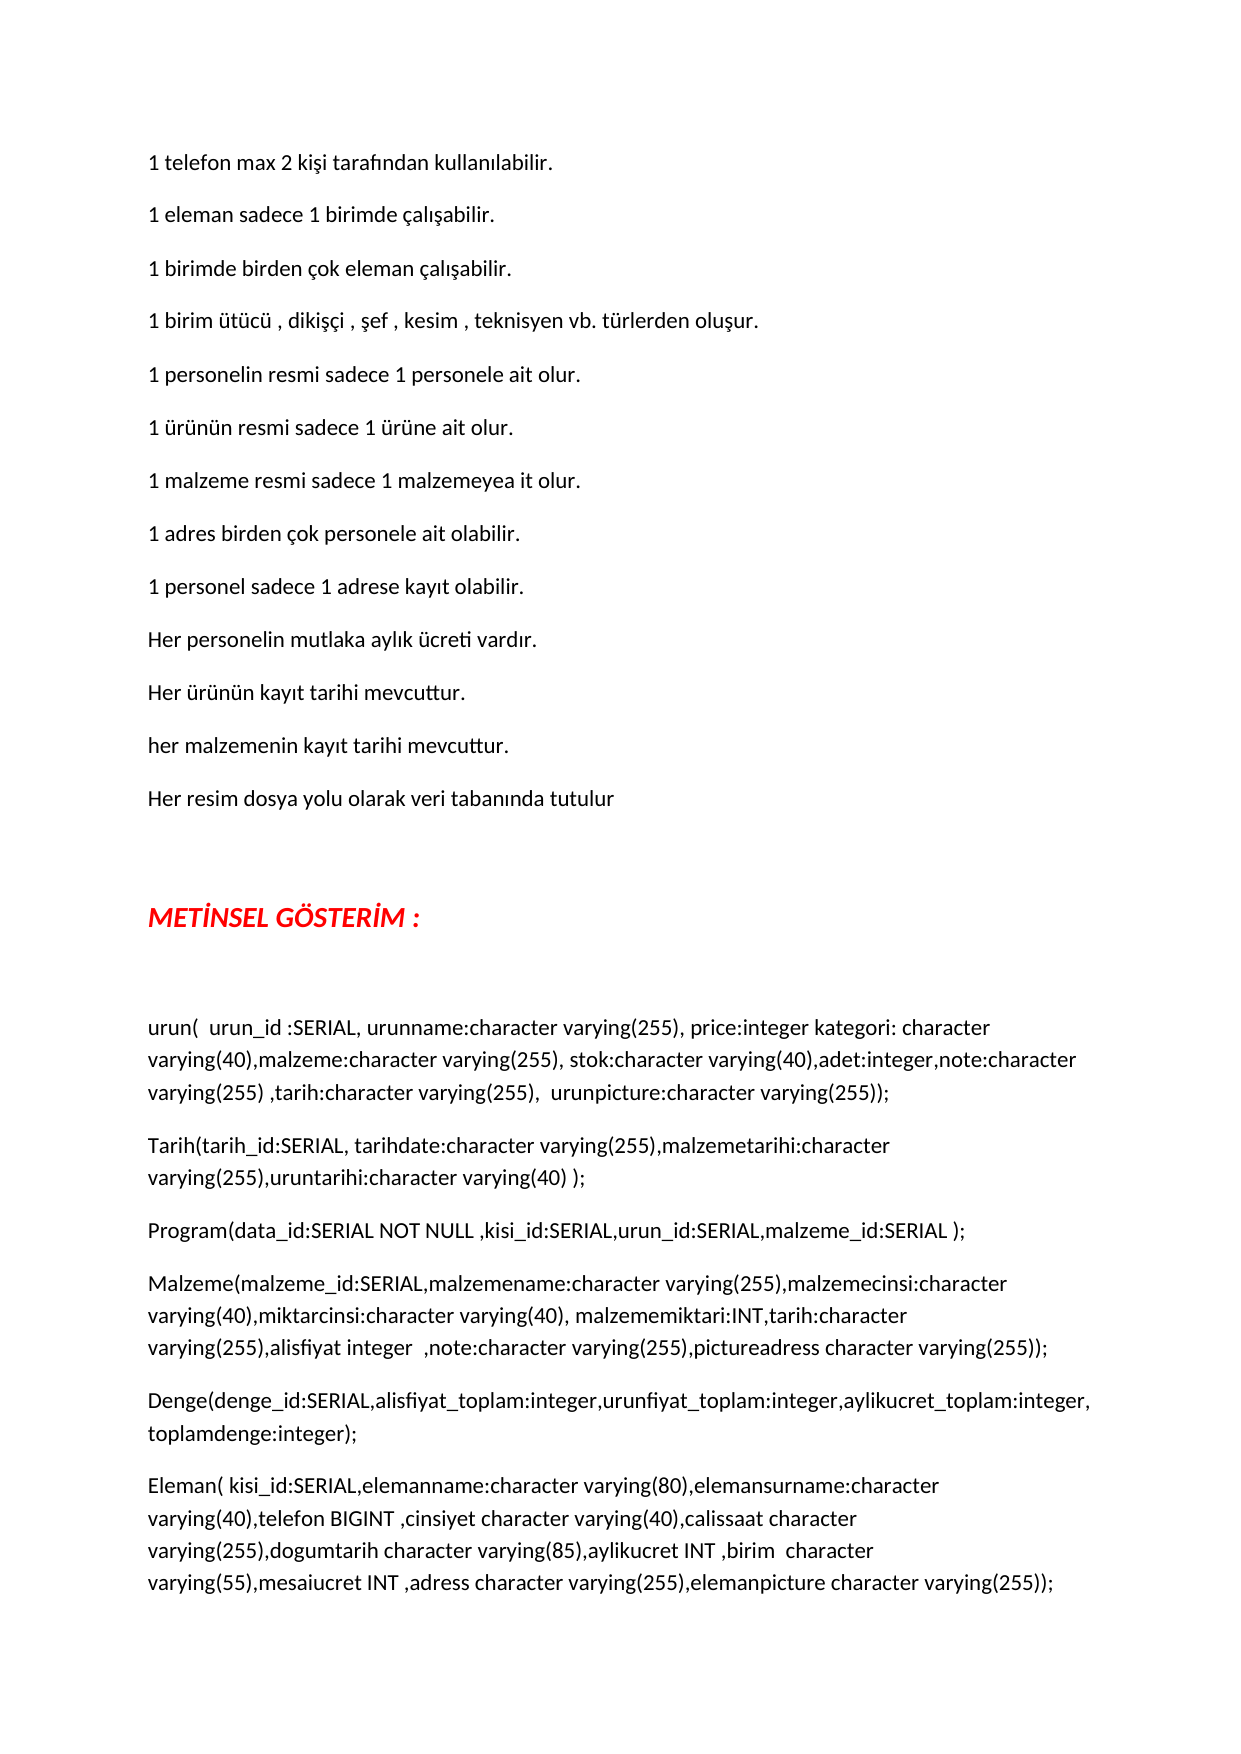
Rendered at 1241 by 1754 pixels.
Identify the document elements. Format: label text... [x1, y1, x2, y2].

text 1 birimde birden çok eleman çalışabilir. [148, 254, 1093, 282]
text Malzeme(malzeme_id:SERIAL,malzemename:character varying(255),malzemecinsi:character varying(40),miktarcinsi:character varying(40), malzememiktari:INT,tarih:character varying(255),alisfiyat integer ,note:character varying(255),pictureadress character varying(255)); [148, 1269, 1093, 1361]
text Eleman( kisi_id:SERIAL,elemanname:character varying(80),elemansurname:character varying(40),telefon BIGINT ,cinsiyet character varying(40),calissaat character varying(255),dogumtarih character varying(85),aylikucret INT ,birim character varying(55),mesaiucret INT ,adress character varying(255),elemanpicture character varying(255)); [148, 1472, 1093, 1596]
text 1 eleman sadece 1 birimde çalışabilir. [148, 201, 1093, 229]
text 1 personelin resmi sadece 1 personele ait olur. [148, 360, 1093, 388]
text urun( urun_id :SERIAL, urunname:character varying(255), price:integer kategori: character varying(40),malzeme:character varying(255), stok:character varying(40),adet:integer,note:character varying(255) ,tarih:character varying(255), urunpicture:character varying(255)); [148, 1013, 1093, 1106]
text 1 telefon max 2 kişi tarafından kullanılabilir. [148, 148, 1093, 176]
text Her personelin mutlaka aylık ücreti vardır. [148, 625, 1093, 653]
text 1 malzeme resmi sadece 1 malzemeyea it olur. [148, 466, 1093, 494]
text 1 personel sadece 1 adrese kayıt olabilir. [148, 572, 1093, 600]
text METİNSEL GÖSTERİM : [148, 899, 1093, 934]
text Her ürünün kayıt tarihi mevcuttur. [148, 678, 1093, 706]
text Tarih(tarih_id:SERIAL, tarihdate:character varying(255),malzemetarihi:character varying(255),uruntarihi:character varying(40) ); [148, 1131, 1093, 1191]
text Her resim dosya yolu olarak veri tabanında tutulur [148, 784, 1093, 812]
text 1 adres birden çok personele ait olabilir. [148, 519, 1093, 547]
text her malzemenin kayıt tarihi mevcuttur. [148, 731, 1093, 759]
text 1 ürünün resmi sadece 1 ürüne ait olur. [148, 413, 1093, 441]
text Program(data_id:SERIAL NOT NULL ,kisi_id:SERIAL,urun_id:SERIAL,malzeme_id:SERIAL ); [148, 1216, 1093, 1244]
text Denge(denge_id:SERIAL,alisfiyat_toplam:integer,urunfiyat_toplam:integer,aylikucret_toplam:integer,toplamdenge:integer); [148, 1386, 1093, 1447]
text 1 birim ütücü , dikişçi , şef , kesim , teknisyen vb. türlerden oluşur. [148, 307, 1093, 335]
